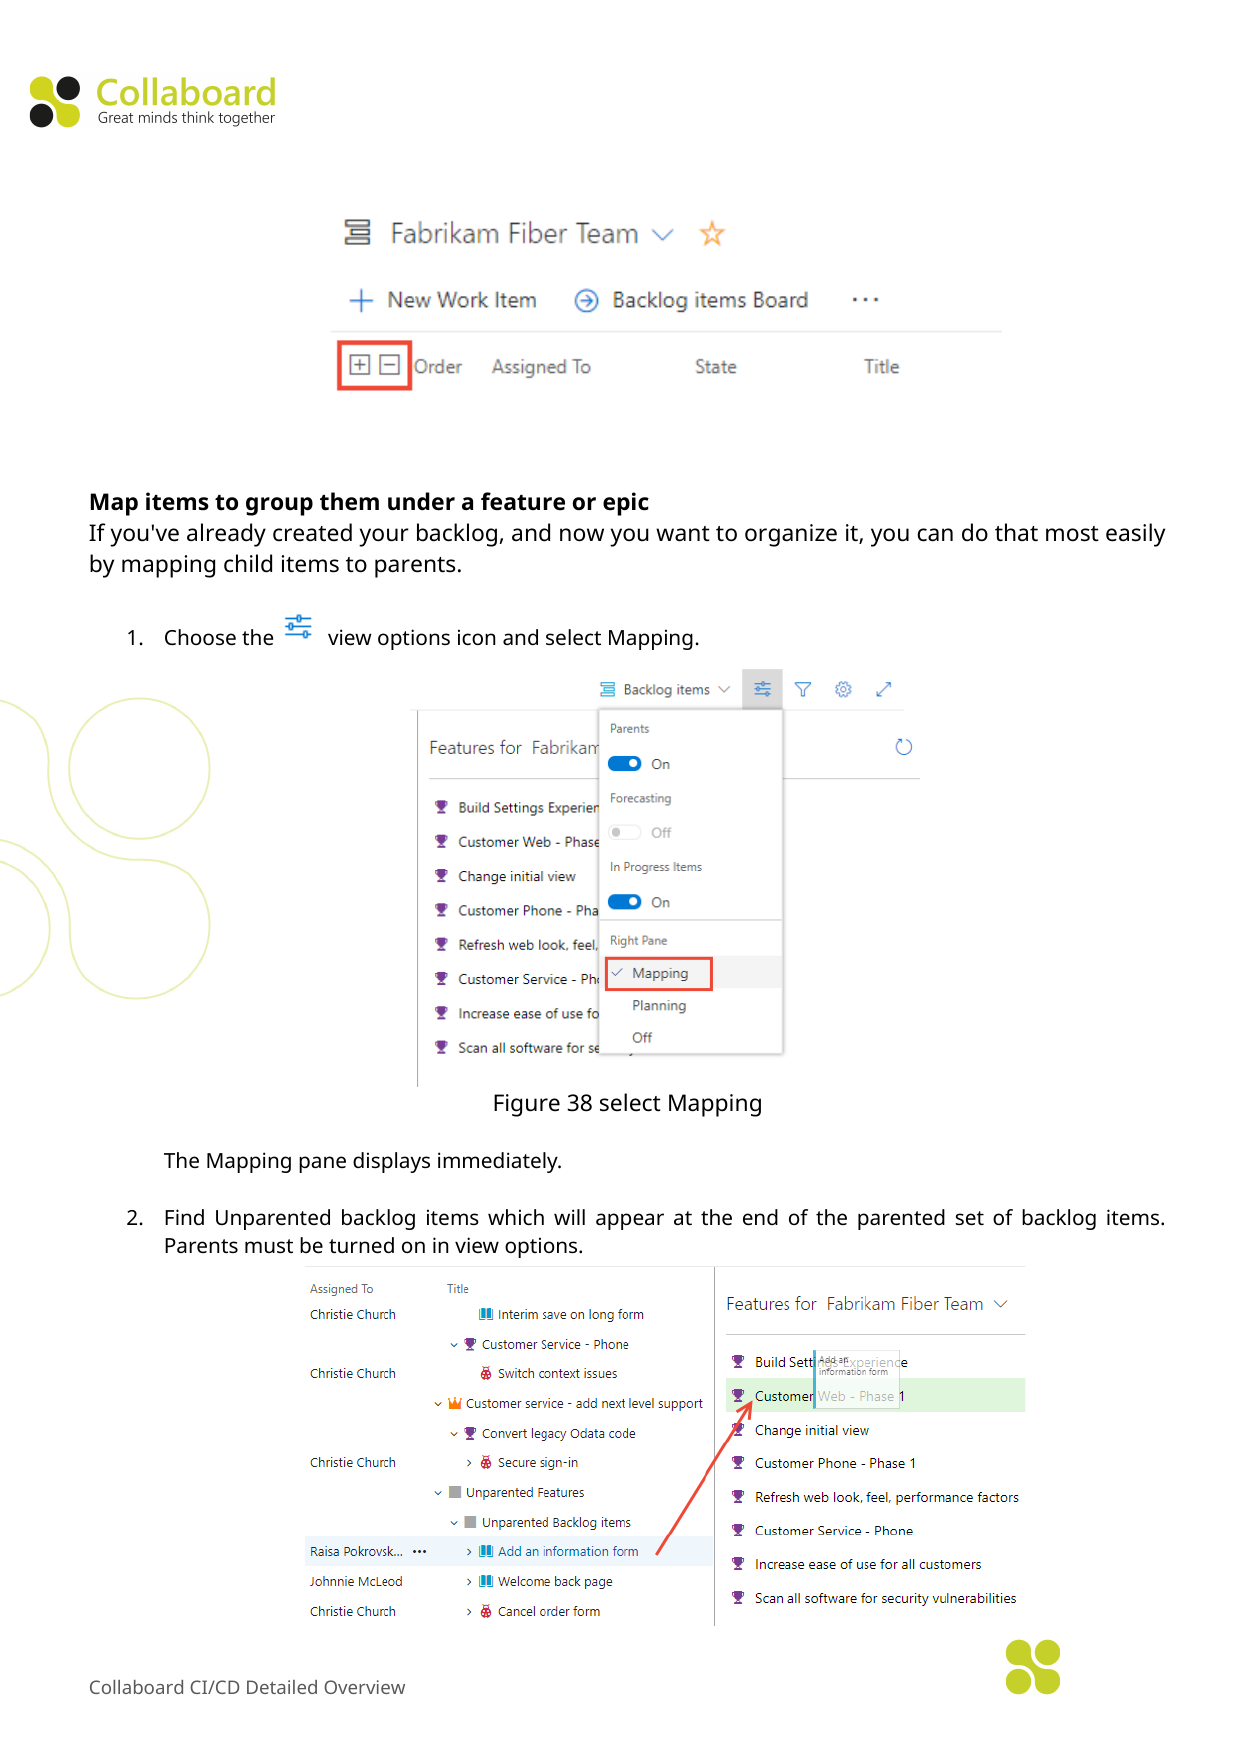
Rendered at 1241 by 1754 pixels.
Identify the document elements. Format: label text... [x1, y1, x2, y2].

picture [1005, 1639, 1061, 1695]
text If you've already created your backlog, and now you want to organize it, you can do that most easily by mapping child items to parents. [89, 517, 1167, 579]
picture [279, 610, 318, 645]
list Choose the view options icon and select Mapping. [126, 611, 1167, 651]
picture [409, 651, 921, 1087]
picture [0, 693, 215, 1004]
text Figure 38 select Mapping [89, 1087, 1167, 1118]
list Find Unparented backlog items which will appear at the end of the parented set of backlog items. Parents must be turned on in view options. [126, 1203, 1167, 1260]
picture [328, 190, 1002, 419]
list The Mapping pane displays immediately. [164, 1146, 1167, 1175]
subtitle Map items to group them under a feature or epic [89, 486, 1167, 517]
picture [304, 1260, 1026, 1626]
picture [29, 73, 278, 129]
